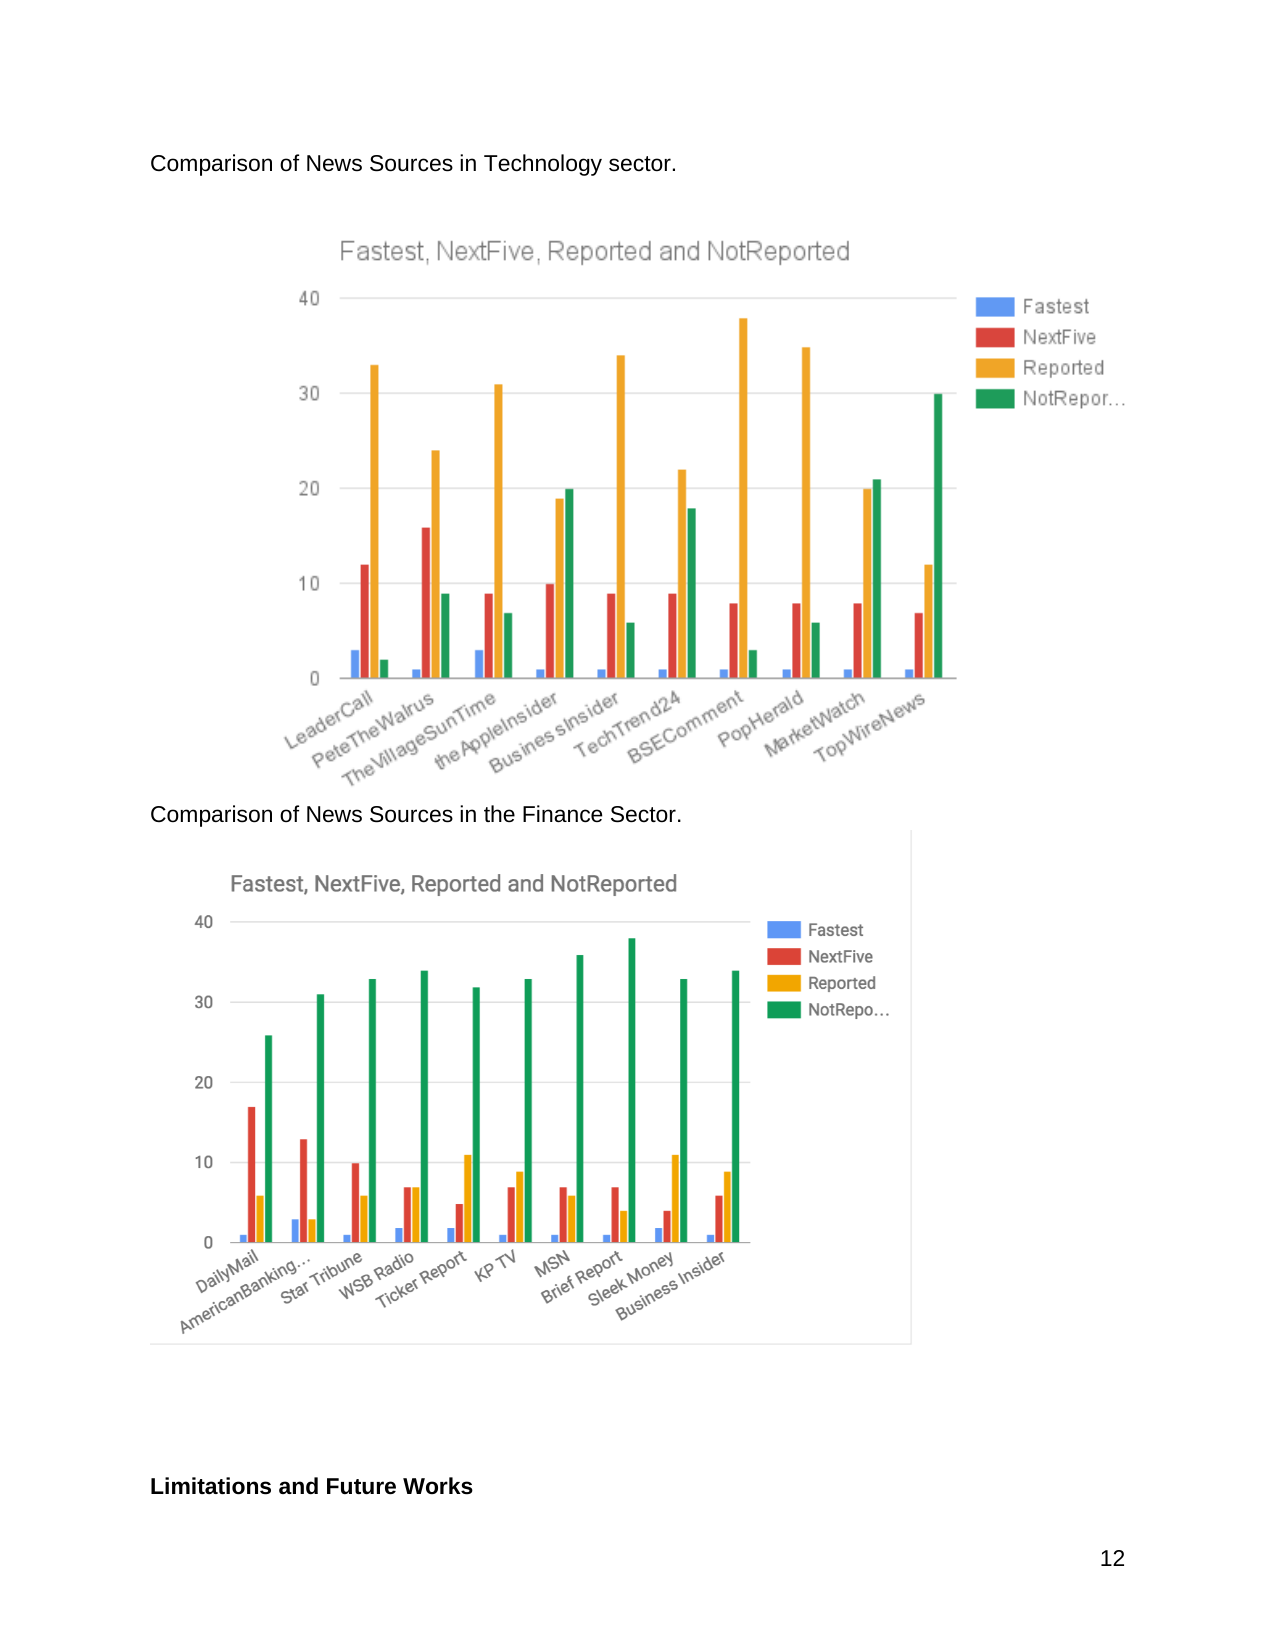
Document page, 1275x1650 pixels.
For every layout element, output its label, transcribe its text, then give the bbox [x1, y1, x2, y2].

picture [150, 830, 918, 1349]
picture [150, 180, 1147, 797]
text Comparison of News Sources in the Finance Sector. [150, 801, 1125, 827]
text Comparison of News Sources in Technology sector. [150, 150, 1125, 180]
text Limitations and Future Works [150, 1473, 1125, 1499]
